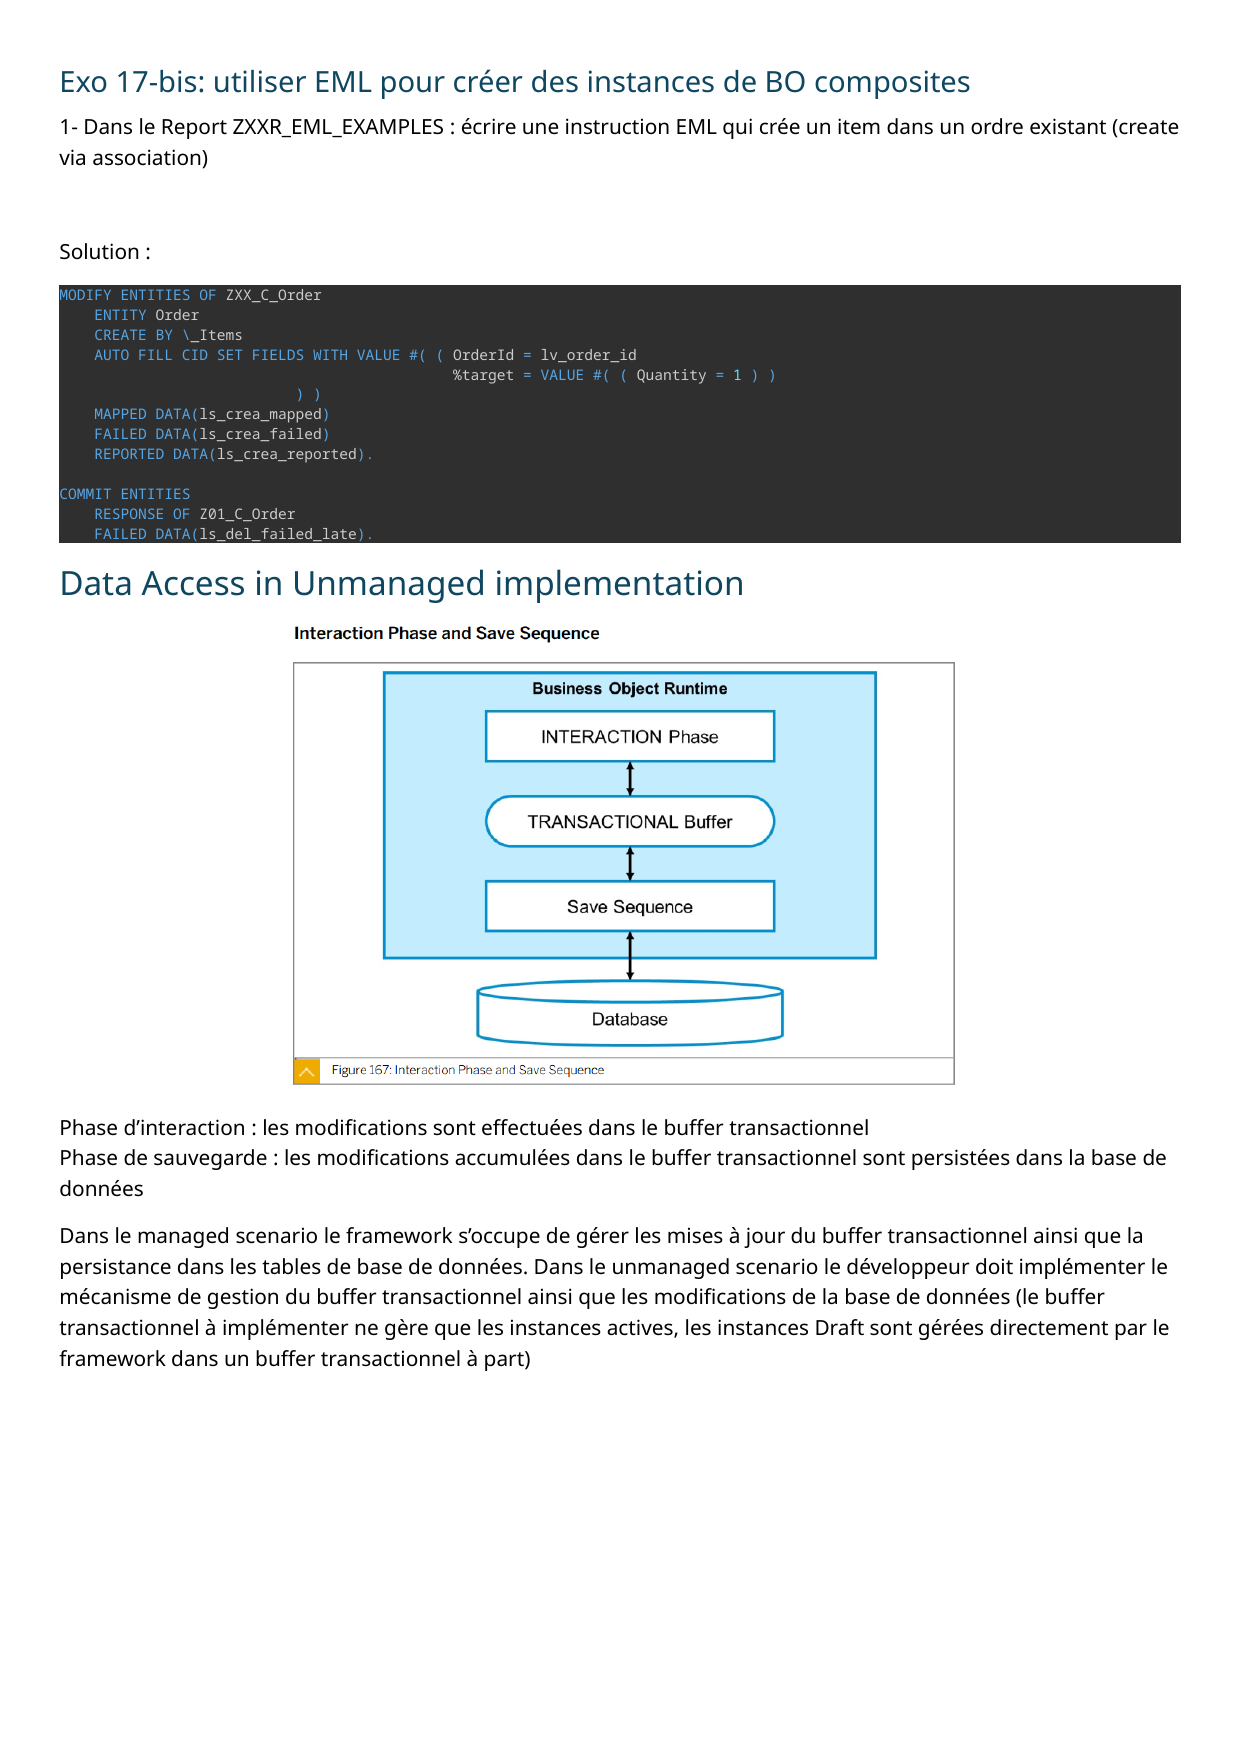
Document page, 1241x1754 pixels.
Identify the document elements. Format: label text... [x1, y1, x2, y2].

text Solution : [59, 237, 1181, 266]
subtitle Data Access in Unmanaged implementation [59, 560, 1181, 605]
text RESPONSE OF Z01_C_Order [59, 503, 1181, 523]
text ENTITY Order [59, 304, 1181, 324]
text MAPPED DATA(ls_crea_mapped) [59, 404, 1181, 424]
text Dans le managed scenario le framework s’occupe de gérer les mises à jour du buffer transactionnel ainsi que la persistance dans les tables de base de données. Dans le unmanaged scenario le développeur doit implémenter le mécanisme de gestion du buffer transactionnel ainsi que les modifications de la base de données (le buffer transactionnel à implémenter ne gère que les instances actives, les instances Draft sont gérées directement par le framework dans un buffer transactionnel à part) [59, 1221, 1181, 1372]
subtitle Exo 17-bis: utiliser EML pour créer des instances de BO composites [59, 61, 1181, 101]
text MODIFY ENTITIES OF ZXX_C_Order [59, 285, 1181, 304]
text Phase d’interaction : les modifications sont effectuées dans le buffer transactionnel Phase de sauvegarde : les modifications accumulées dans le buffer transactionnel sont persistées dans la base de données [59, 1113, 1181, 1202]
text REPORTED DATA(ls_crea_reported). [59, 444, 1181, 464]
text CREATE BY \_Items [59, 324, 1181, 344]
text 1- Dans le Report ZXXR_EML_EXAMPLES : écrire une instruction EML qui crée un item dans un ordre existant (create via association) [59, 112, 1181, 171]
text FAILED DATA(ls_del_failed_late). [59, 523, 1181, 543]
picture [278, 617, 962, 1094]
text COMMIT ENTITIES [59, 484, 1181, 503]
text FAILED DATA(ls_crea_failed) [59, 424, 1181, 444]
text ) ) [59, 384, 1181, 404]
text %target = VALUE #( ( Quantity = 1 ) ) [59, 364, 1181, 384]
text AUTO FILL CID SET FIELDS WITH VALUE #( ( OrderId = lv_order_id [59, 344, 1181, 364]
